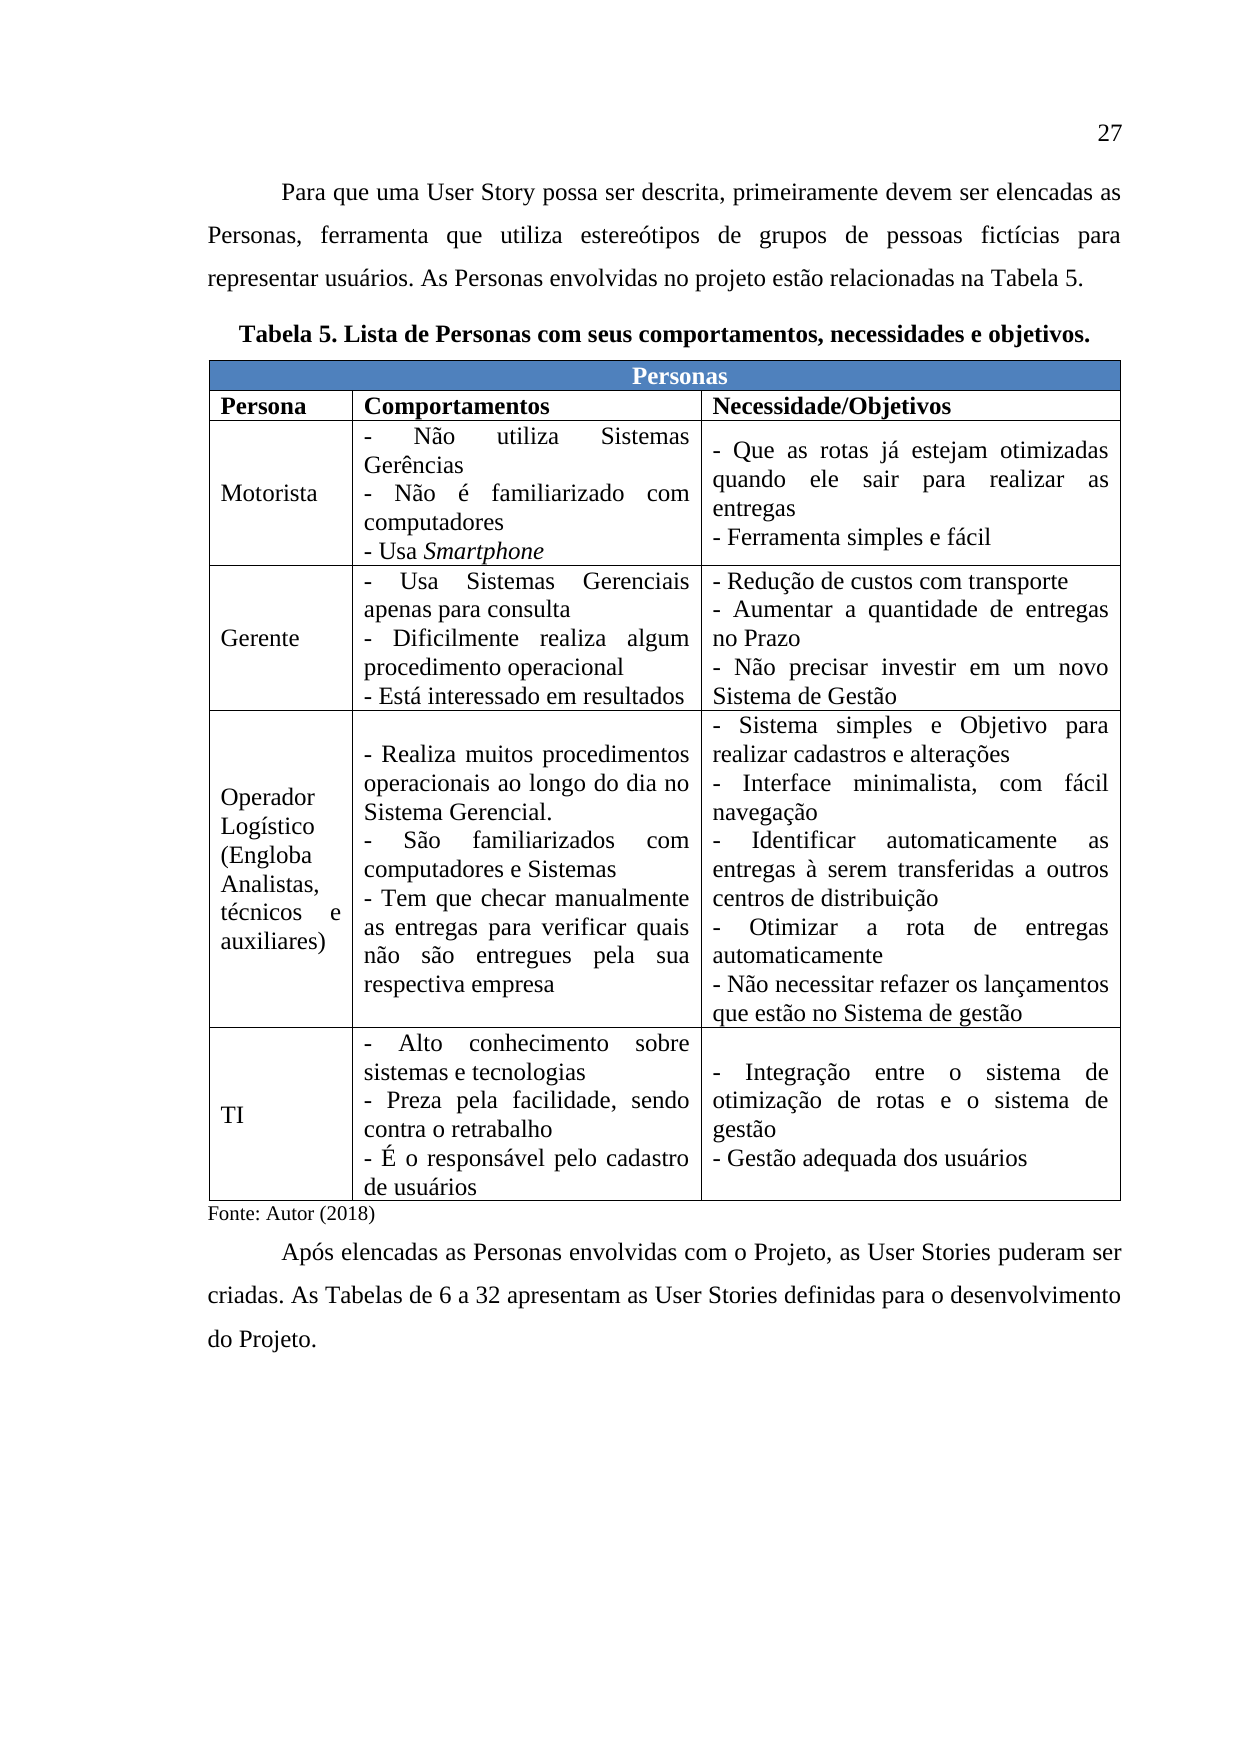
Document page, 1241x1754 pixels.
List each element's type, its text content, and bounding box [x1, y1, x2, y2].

table_cell - Alto conhecimento sobre sistemas e tecnologias - Preza pela facilidade, sendo contra o retrabalho - É o responsável pelo cadastro de usuários [353, 1028, 701, 1200]
table_cell Comportamentos [353, 391, 701, 420]
table_cell - Sistema simples e Objetivo para realizar cadastros e alterações - Interface minimalista, com fácil navegação - Identificar automaticamente as entregas à serem transferidas a outros centros de distribuição - Otimizar a rota de entregas automaticamente - Não necessitar refazer os lançamentos que estão no Sistema de gestão [702, 711, 1120, 1027]
table_cell - Usa Sistemas Gerenciais apenas para consulta - Dificilmente realiza algum procedimento operacional - Está interessado em resultados [353, 566, 701, 709]
table_header Personas [210, 361, 1120, 390]
table_cell - Não utiliza Sistemas Gerências - Não é familiarizado com computadores - Usa Smartphone [353, 421, 701, 565]
table_cell Operador Logístico (Engloba Analistas, técnicos e auxiliares) [210, 711, 352, 1027]
table_cell TI [210, 1028, 352, 1200]
table_cell - Redução de custos com transporte - Aumentar a quantidade de entregas no Prazo - Não precisar investir em um novo Sistema de Gestão [702, 566, 1120, 709]
table_cell Gerente [210, 566, 352, 709]
text Fonte: Autor (2018) [207, 1201, 1122, 1225]
table_cell Motorista [210, 421, 352, 565]
table_cell Necessidade/Objetivos [702, 391, 1120, 420]
table_cell - Que as rotas já estejam otimizadas quando ele sair para realizar as entregas - Ferramenta simples e fácil [702, 421, 1120, 565]
table_cell - Realiza muitos procedimentos operacionais ao longo do dia no Sistema Gerencial. - São familiarizados com computadores e Sistemas - Tem que checar manualmente as entregas para verificar quais não são entregues pela sua respectiva empresa [353, 711, 701, 1027]
table_cell - Integração entre o sistema de otimização de rotas e o sistema de gestão - Gestão adequada dos usuários [702, 1028, 1120, 1200]
text Para que uma User Story possa ser descrita, primeiramente devem ser elencadas as Personas, ferramenta que utiliza estereótipos de grupos de pessoas fictícias para representar usuários. As Personas envolvidas no projeto estão relacionadas na Tabela 5. [207, 177, 1122, 292]
text Após elencadas as Personas envolvidas com o Projeto, as User Stories puderam ser criadas. As Tabelas de 6 a 32 apresentam as User Stories definidas para o desenvolvimento do Projeto. [207, 1237, 1122, 1352]
text Tabela 5. Lista de Personas com seus comportamentos, necessidades e objetivos. [207, 319, 1122, 348]
table_cell Persona [210, 391, 352, 420]
